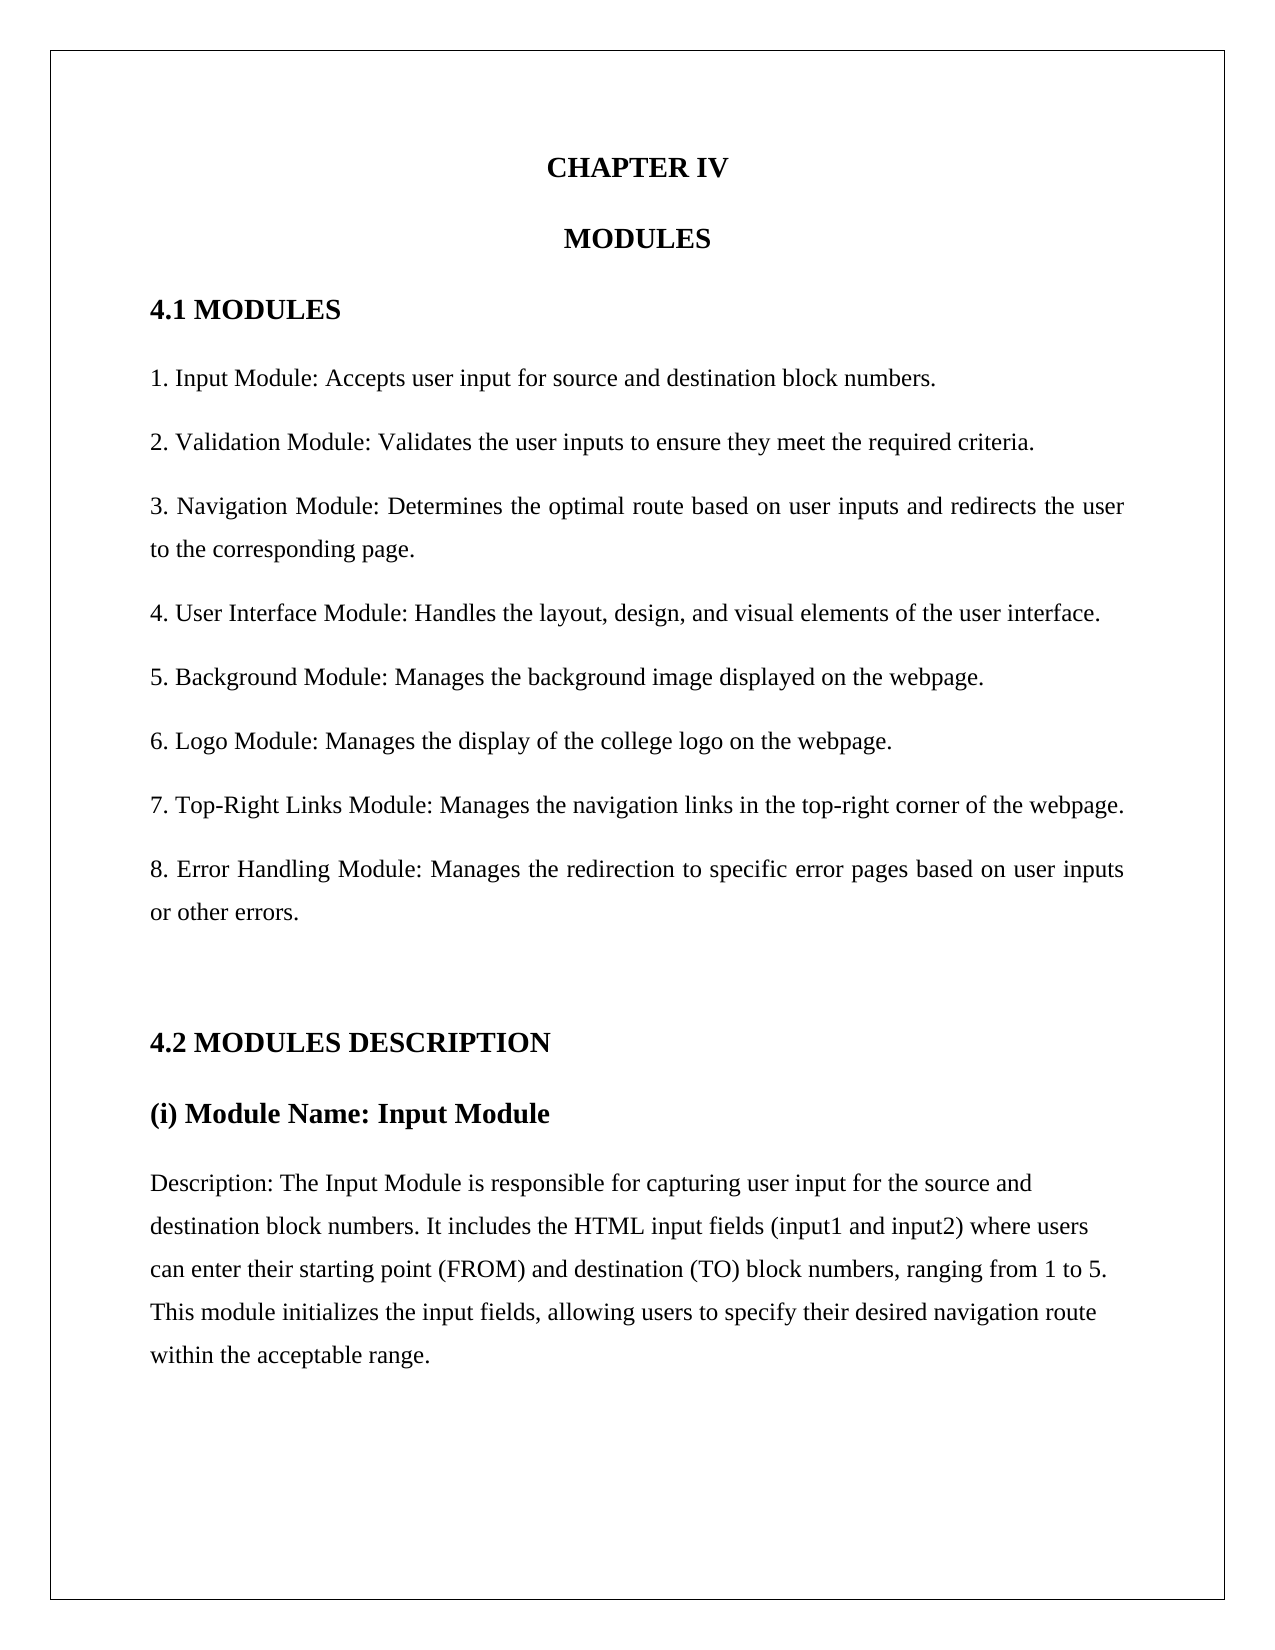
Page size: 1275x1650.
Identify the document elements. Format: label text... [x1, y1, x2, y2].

text 3. Navigation Module: Determines the optimal route based on user inputs and redirects the user to the corresponding page. [150, 491, 1125, 563]
text (i) Module Name: Input Module [150, 1096, 1125, 1130]
text 2. Validation Module: Validates the user inputs to ensure they meet the required criteria. [150, 427, 1125, 456]
text 4. User Interface Module: Handles the layout, design, and visual elements of the user interface. [150, 598, 1125, 627]
text 1. Input Module: Accepts user input for source and destination block numbers. [150, 363, 1125, 392]
text MODULES [150, 221, 1125, 255]
text 8. Error Handling Module: Manages the redirection to specific error pages based on user inputs or other errors. [150, 854, 1125, 926]
text 4.1 MODULES [150, 292, 1125, 326]
text 5. Background Module: Manages the background image displayed on the webpage. [150, 662, 1125, 691]
text 6. Logo Module: Manages the display of the college logo on the webpage. [150, 726, 1125, 755]
text 4.2 MODULES DESCRIPTION [150, 1025, 1125, 1059]
text Description: The Input Module is responsible for capturing user input for the source and destination block numbers. It includes the HTML input fields (input1 and input2) where users can enter their starting point (FROM) and destination (TO) block numbers, ranging from 1 to 5. This module initializes the input fields, allowing users to specify their desired navigation route within the acceptable range. [150, 1168, 1125, 1369]
text 7. Top-Right Links Module: Manages the navigation links in the top-right corner of the webpage. [150, 790, 1125, 819]
text CHAPTER IV [150, 150, 1125, 183]
